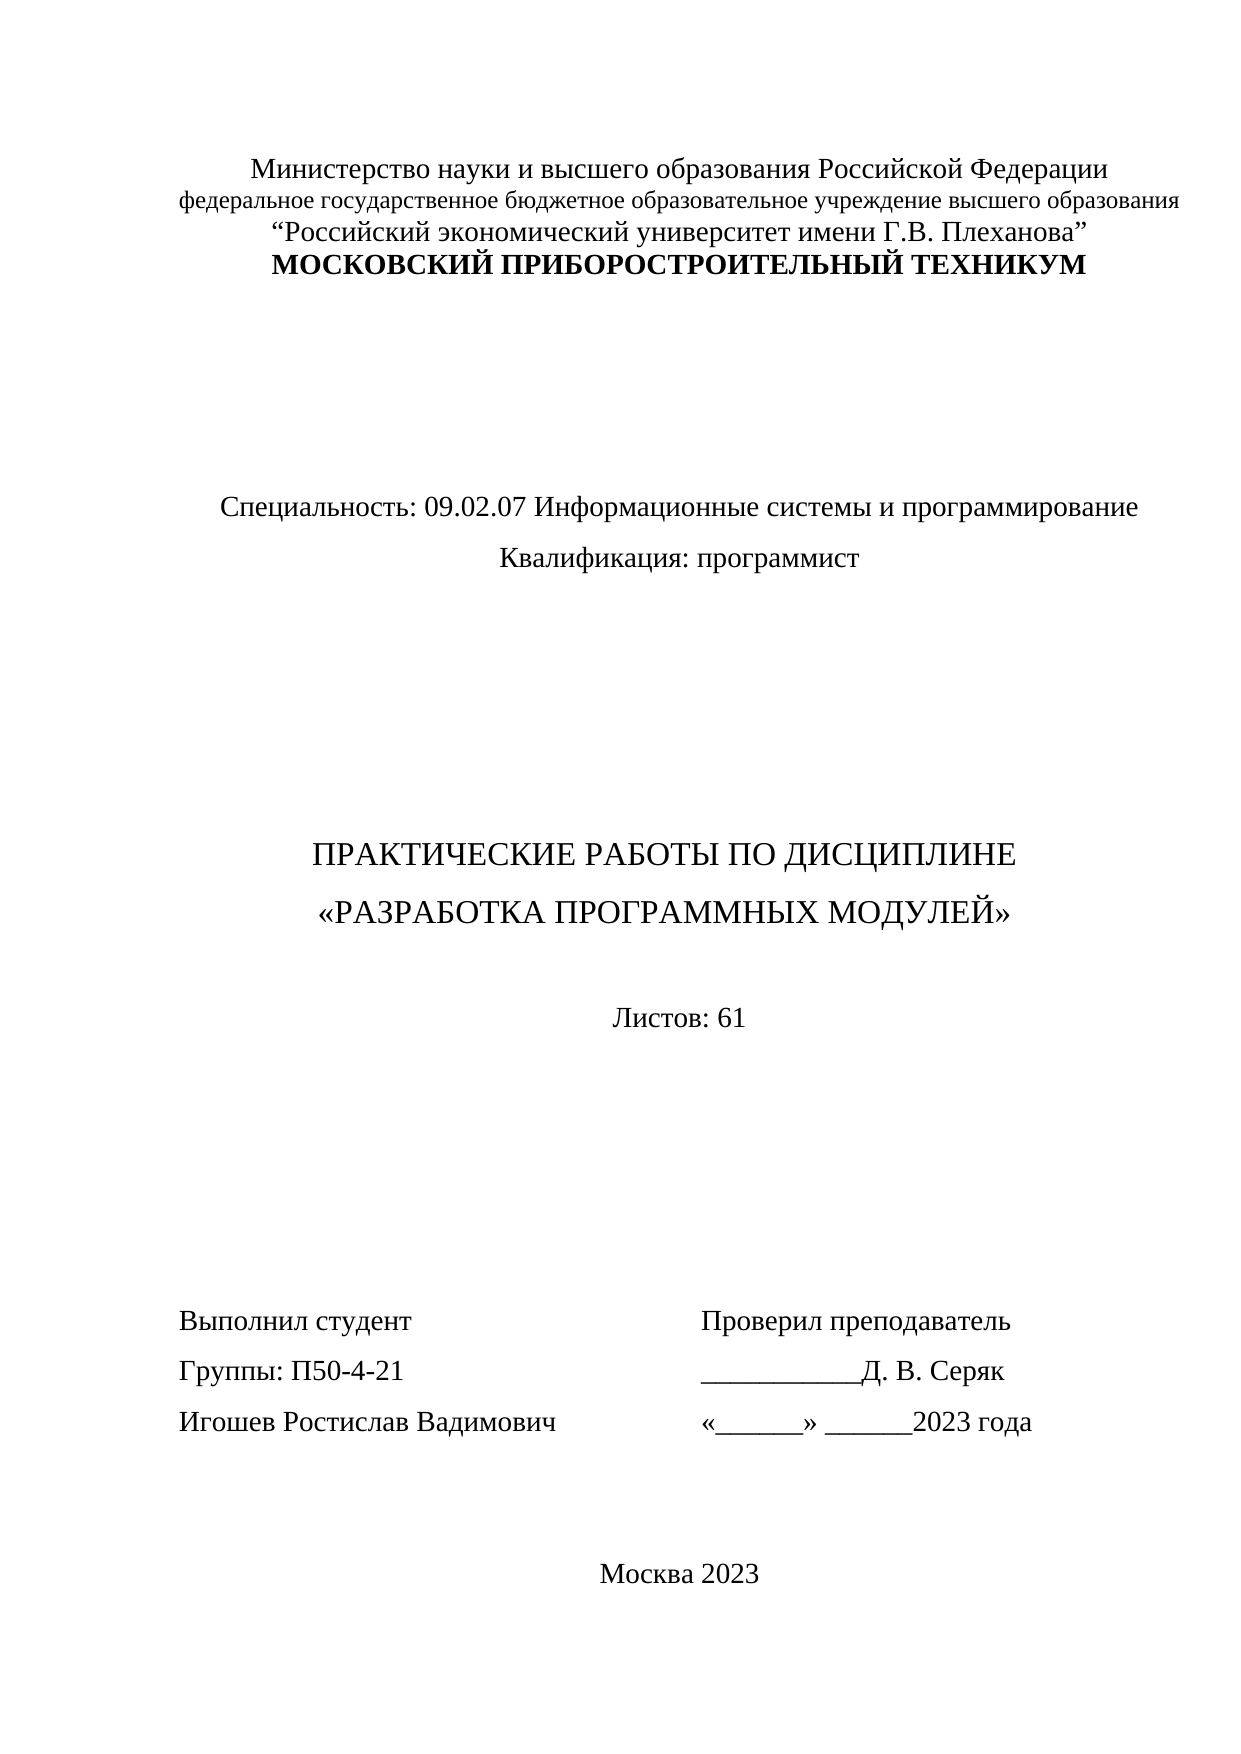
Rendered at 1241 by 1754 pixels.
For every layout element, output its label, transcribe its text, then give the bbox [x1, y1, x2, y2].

text “Российский экономический университет имени Г.В. Плеханова” [177, 214, 1181, 247]
text федеральное государственное бюджетное образовательное учреждение высшего образования [177, 185, 1181, 214]
text Специальность: 09.02.07 Информационные системы и программирование Квалификация: программист [177, 489, 1181, 624]
table_header Выполнил студент Группы: П50-4-21 Игошев Ростислав Вадимович [177, 1302, 699, 1456]
text МОСКОВСКИЙ ПРИБОРОСТРОИТЕЛЬНЫЙ ТЕХНИКУМ [177, 247, 1181, 281]
text Москва 2023 [177, 1556, 1181, 1590]
table_header Проверил преподаватель ___________Д. В. Серяк «______» ______2023 года [699, 1302, 1086, 1456]
text «РАЗРАБОТКА ПРОГРАММНЫХ МОДУЛЕЙ» [177, 892, 1152, 930]
text ПРАКТИЧЕСКИЕ РАБОТЫ ПО ДИСЦИПЛИНЕ [177, 834, 1152, 873]
text Министерство науки и высшего образования Российской Федерации [177, 152, 1181, 185]
text Листов: 10 [177, 1000, 1181, 1033]
